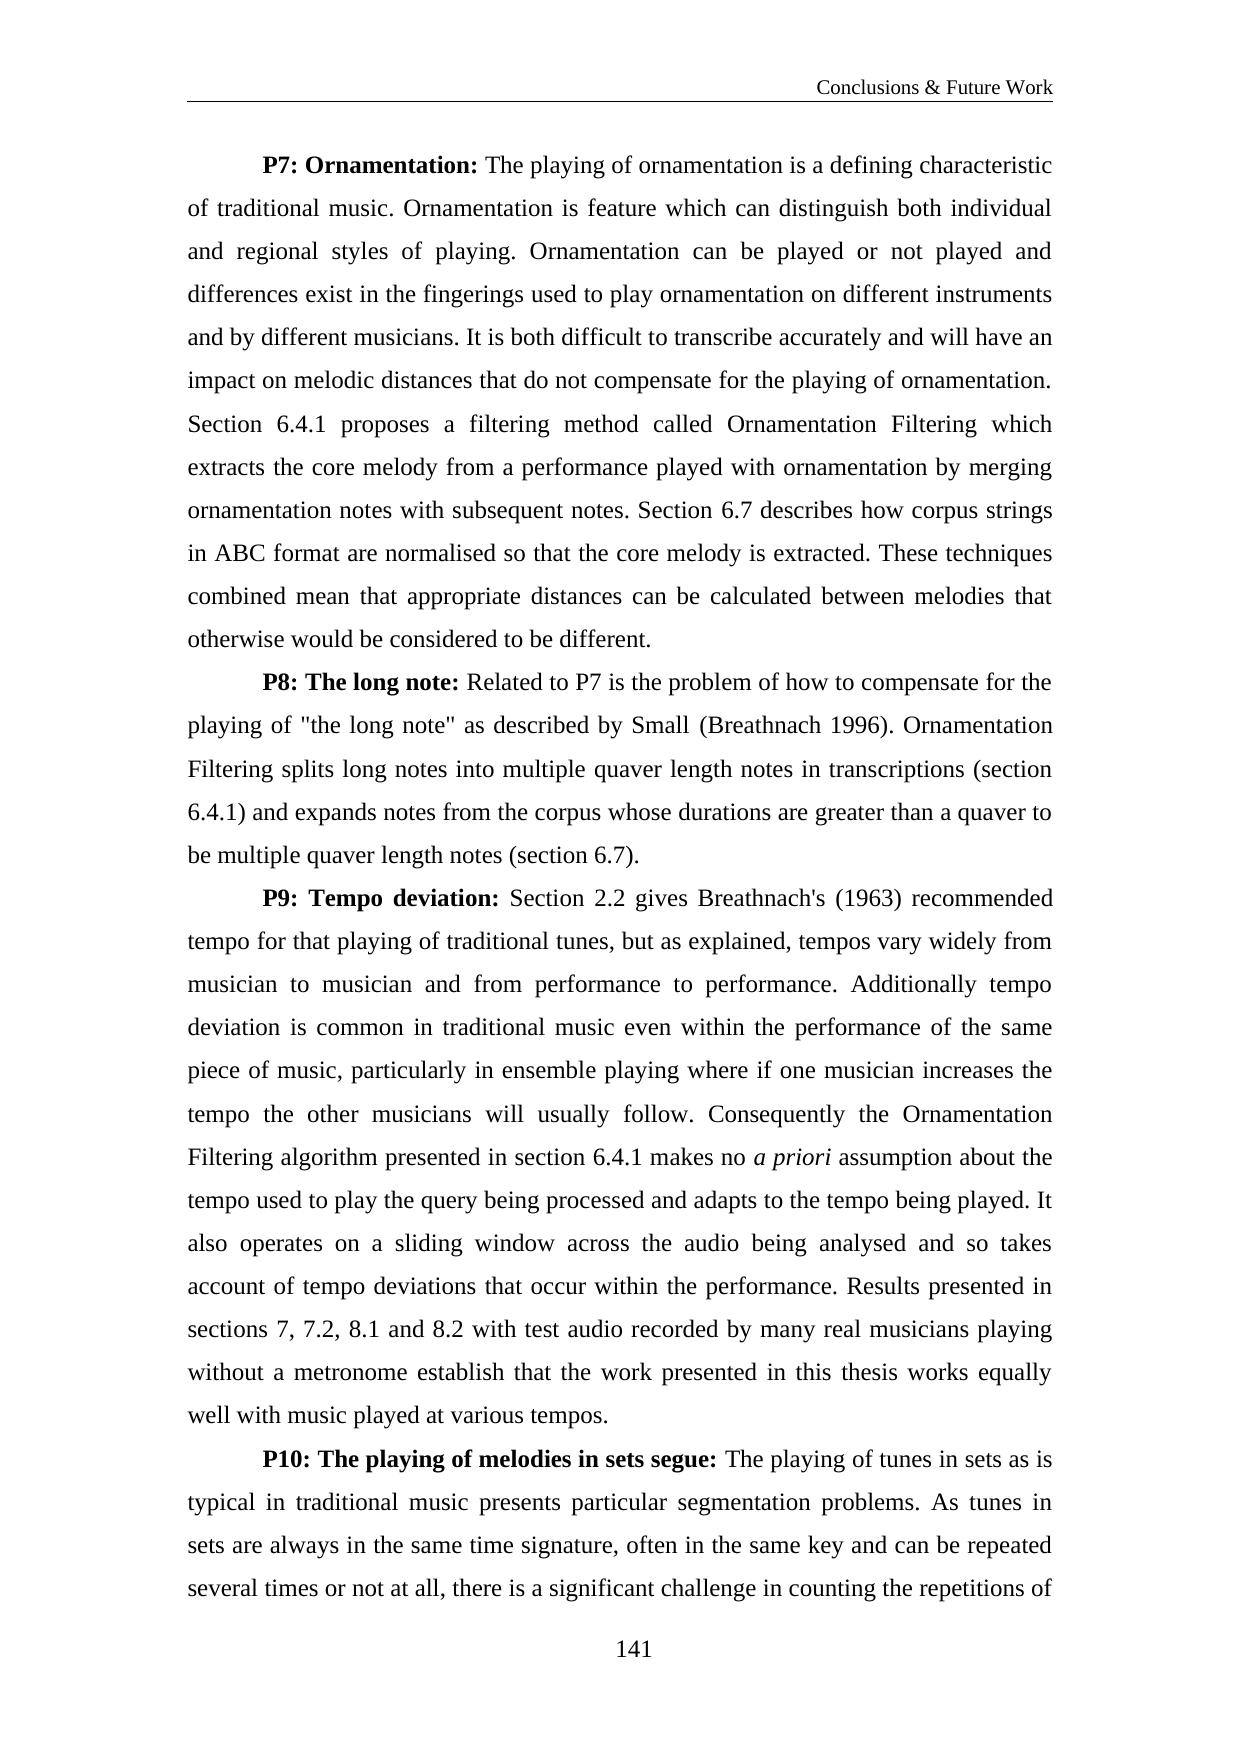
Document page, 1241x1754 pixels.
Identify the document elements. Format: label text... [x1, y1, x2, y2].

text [187, 1444, 1053, 1602]
text P8: The long note: Related to P7 is the problem of how to compensate for the playing of "the long note" as described by Small (Breathnach 1996). Ornamentation Filtering splits long notes into multiple quaver length notes in transcriptions (section 6.4.1) and expands notes from the corpus whose durations are greater than a quaver to be multiple quaver length notes (section 6.7). [187, 667, 1053, 869]
text P7: Ornamentation: The playing of ornamentation is a defining characteristic of traditional music. Ornamentation is feature which can distinguish both individual and regional styles of playing. Ornamentation can be played or not played and differences exist in the fingerings used to play ornamentation on different instruments and by different musicians. It is both difficult to transcribe accurately and will have an impact on melodic distances that do not compensate for the playing of ornamentation. Section 6.4.1 proposes a filtering method called Ornamentation Filtering which extracts the core melody from a performance played with ornamentation by merging ornamentation notes with subsequent notes. Section 6.7 describes how corpus strings in ABC format are normalised so that the core melody is extracted. These techniques combined mean that appropriate distances can be calculated between melodies that otherwise would be considered to be different. [187, 150, 1053, 653]
